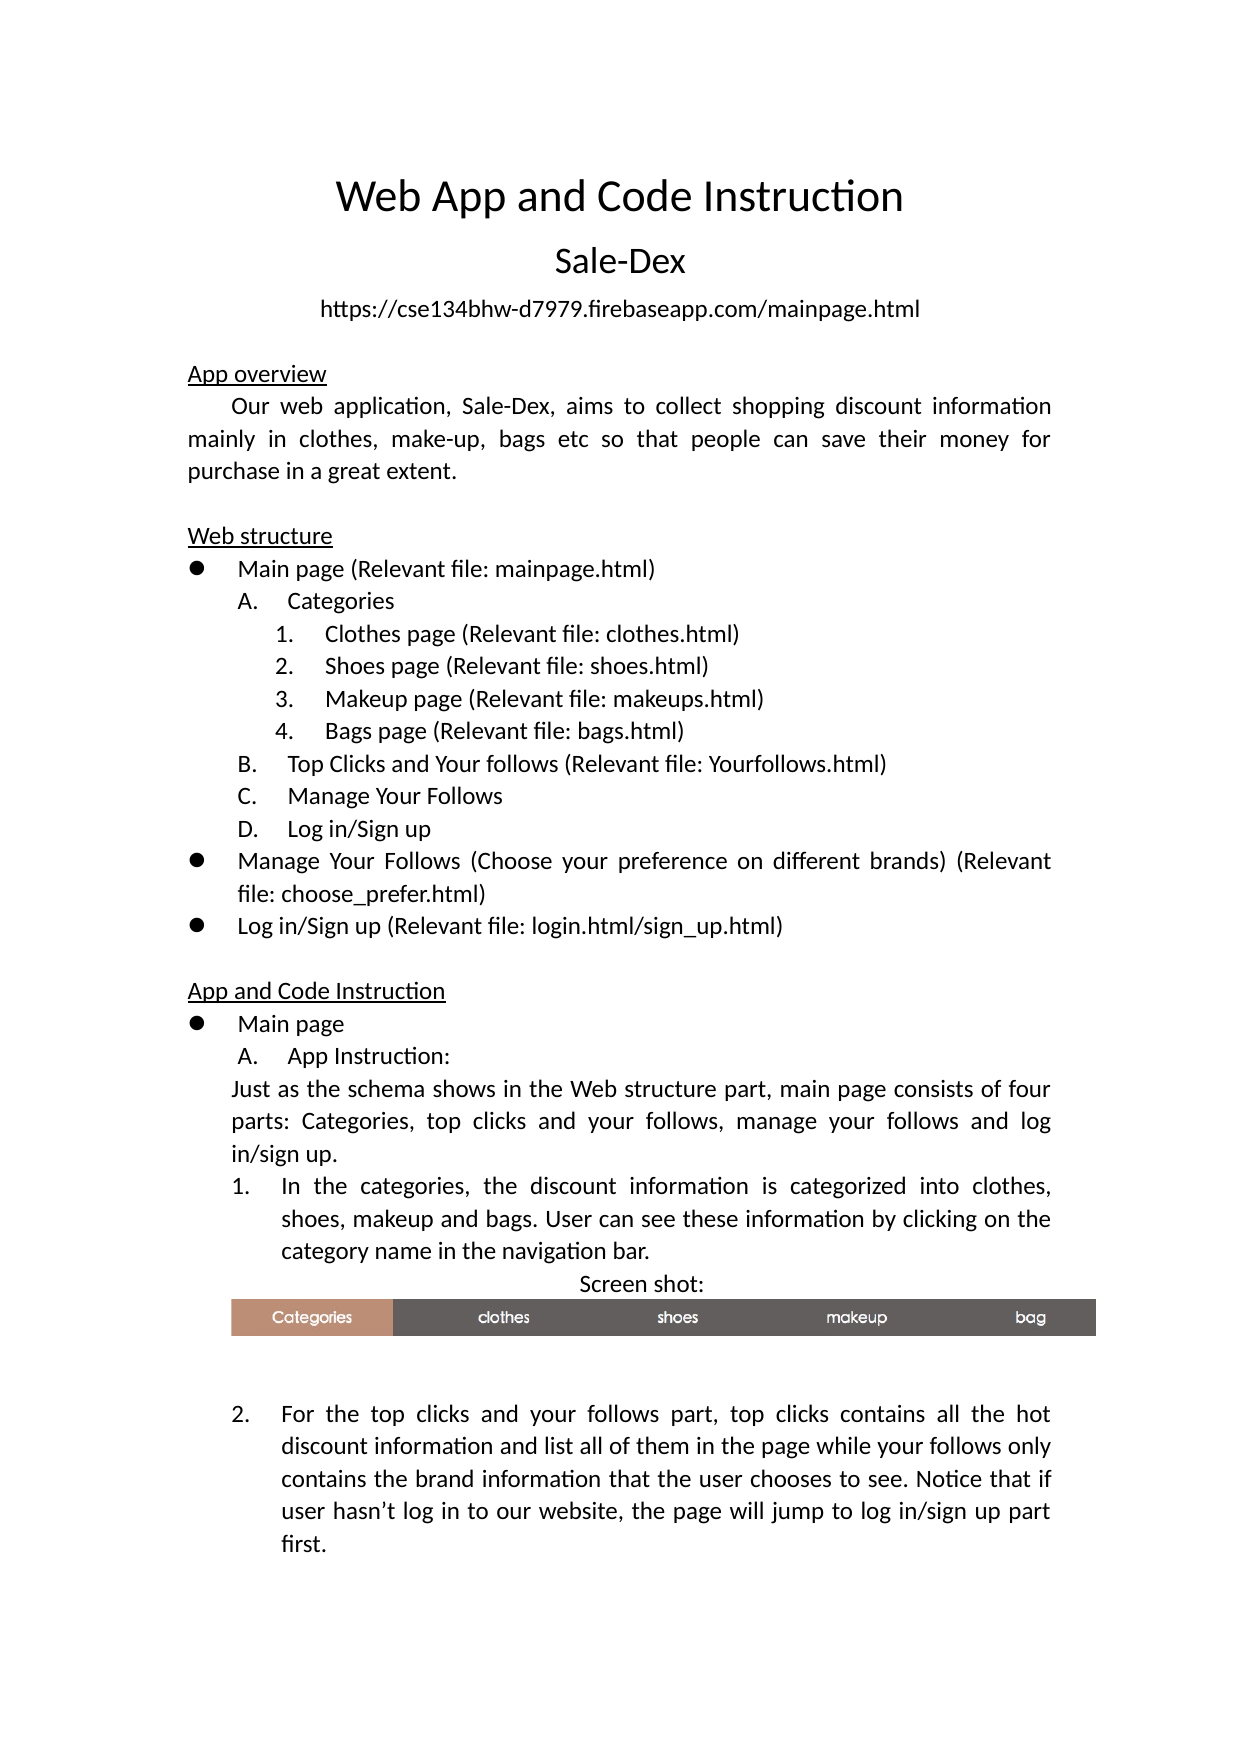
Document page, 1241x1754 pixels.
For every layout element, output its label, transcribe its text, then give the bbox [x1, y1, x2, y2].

text Screen shot: [231, 1267, 1053, 1299]
text App overview [187, 357, 1053, 389]
list Main page [187, 1007, 1053, 1039]
list Shoes page (Relevant file: shoes.html) [275, 649, 1053, 682]
list Makeup page (Relevant file: makeups.html) [275, 682, 1053, 714]
text https://cse134bhw-d7979.firebaseapp.com/mainpage.html [187, 292, 1053, 324]
text Our web application, Sale-Dex, aims to collect shopping discount information mainly in clothes, make-up, bags etc so that people can save their money for purchase in a great extent. [187, 389, 1053, 487]
list Bags page (Relevant file: bags.html) [275, 714, 1053, 747]
list Categories [237, 584, 1053, 617]
list For the top clicks and your follows part, top clicks contains all the hot discount information and list all of them in the page while your follows only contains the brand information that the user chooses to see. Notice that if user hasn’t log in to our website, the page will jump to log in/sign up part first. [231, 1397, 1053, 1559]
text App and Code Instruction [187, 974, 1053, 1007]
list Log in/Sign up [237, 812, 1053, 844]
list Manage Your Follows [237, 779, 1053, 812]
list App Instruction: [237, 1039, 1053, 1072]
text Sale-Dex [187, 227, 1053, 292]
list Main page (Relevant file: mainpage.html) [187, 552, 1053, 584]
list In the categories, the discount information is categorized into clothes, shoes, makeup and bags. User can see these information by clicking on the category name in the navigation bar. [231, 1169, 1053, 1267]
list Manage Your Follows (Choose your preference on different brands) (Relevant file: choose_prefer.html) [187, 844, 1053, 909]
picture [231, 1299, 1096, 1336]
text Just as the schema shows in the Web structure part, main page consists of four parts: Categories, top clicks and your follows, manage your follows and log in/sign up. [231, 1072, 1053, 1169]
list Log in/Sign up (Relevant file: login.html/sign_up.html) [187, 909, 1053, 942]
list Clothes page (Relevant file: clothes.html) [275, 617, 1053, 649]
text Web App and Code Instruction [187, 162, 1053, 227]
list Top Clicks and Your follows (Relevant file: Yourfollows.html) [237, 747, 1053, 779]
text Web structure [187, 519, 1053, 552]
